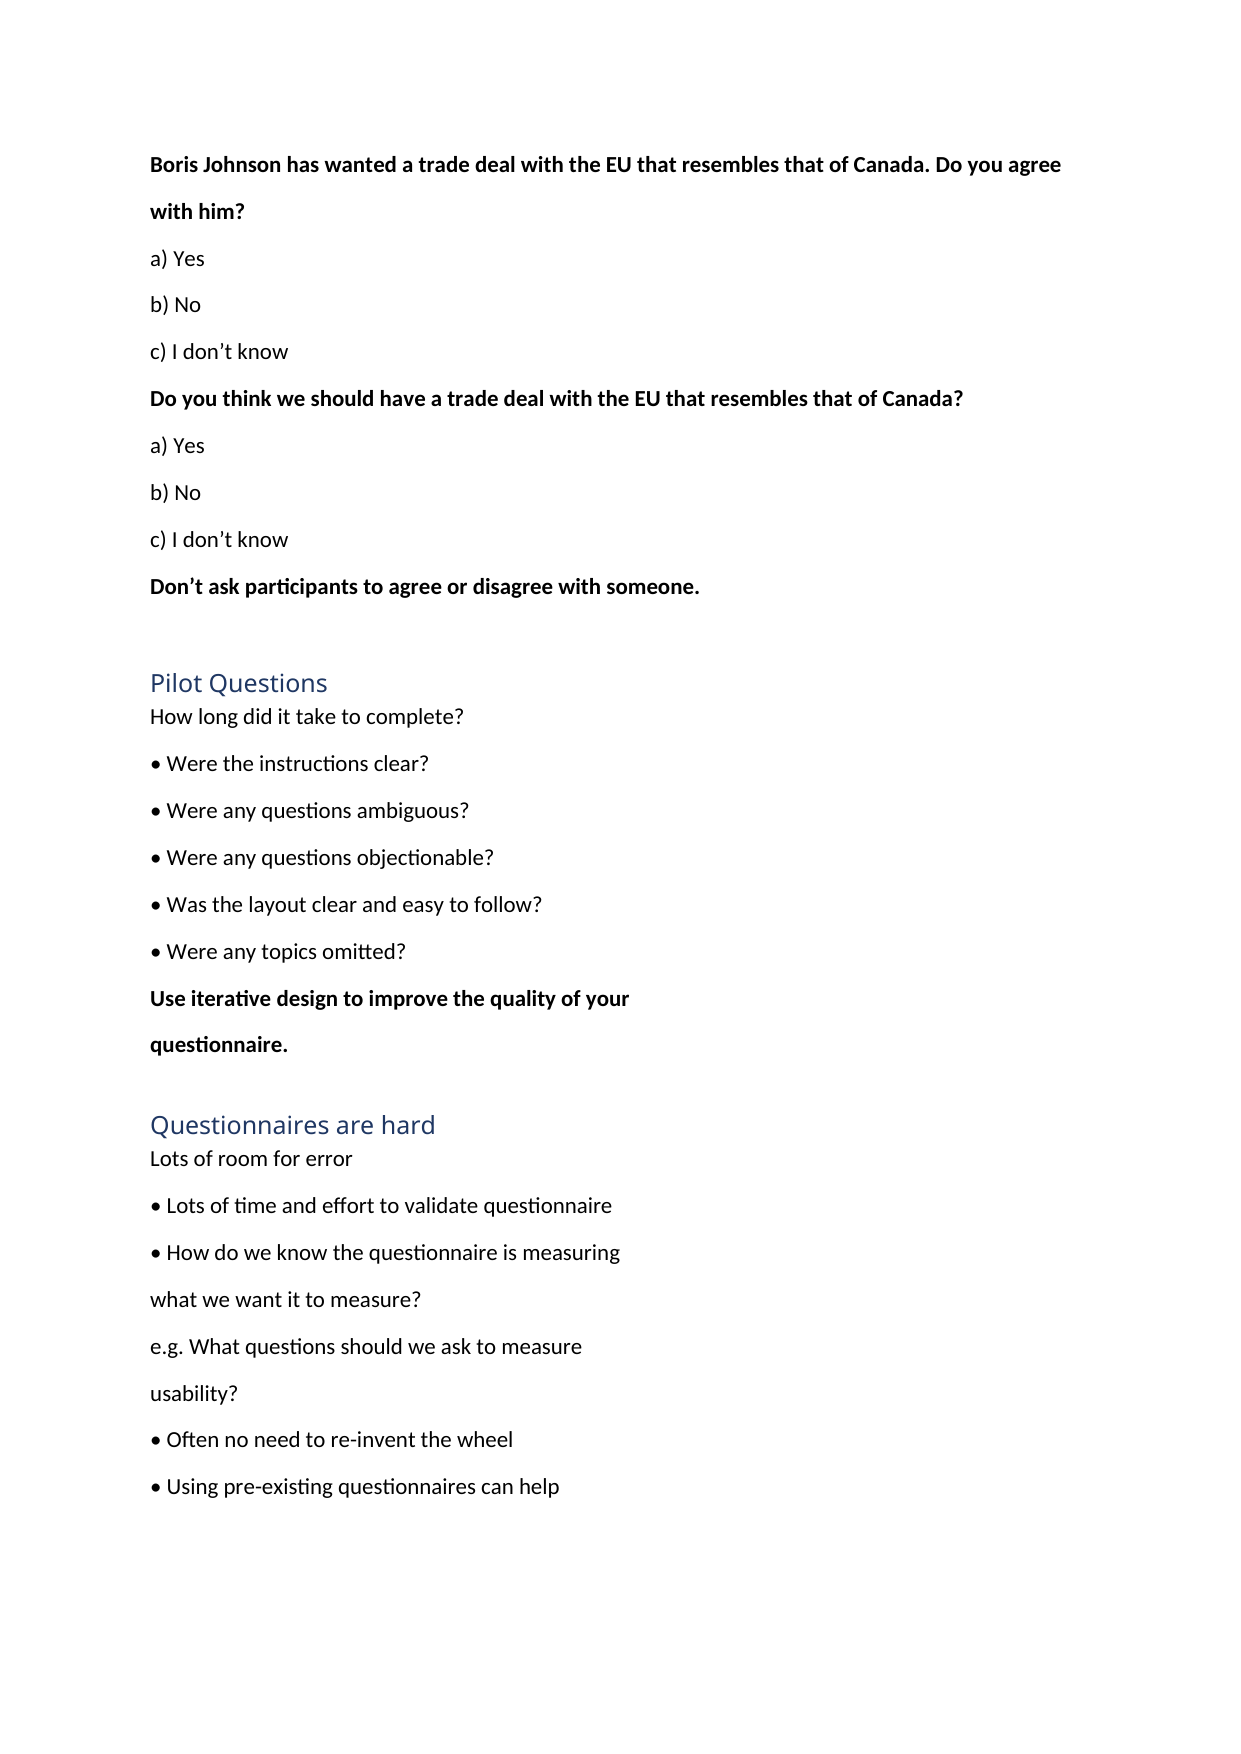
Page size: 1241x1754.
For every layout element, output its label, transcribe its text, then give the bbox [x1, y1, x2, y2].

text • Were the instructions clear? [150, 749, 1090, 777]
subtitle Pilot Questions [150, 666, 1090, 700]
text a) Yes [150, 431, 1090, 459]
text c) I don’t know [150, 525, 1090, 553]
text usability? [150, 1379, 1090, 1407]
text How long did it take to complete? [150, 702, 1090, 730]
text Do you think we should have a trade deal with the EU that resembles that of Canada? [150, 384, 1090, 412]
text with him? [150, 197, 1090, 225]
text • Lots of time and effort to validate questionnaire [150, 1191, 1090, 1219]
text • Were any topics omitted? [150, 937, 1090, 965]
text what we want it to measure? [150, 1285, 1090, 1313]
text Lots of room for error [150, 1144, 1090, 1172]
text Boris Johnson has wanted a trade deal with the EU that resembles that of Canada. Do you agree [150, 150, 1090, 178]
text b) No [150, 291, 1090, 319]
text • How do we know the questionnaire is measuring [150, 1238, 1090, 1266]
text c) I don’t know [150, 337, 1090, 366]
text b) No [150, 478, 1090, 506]
text • Using pre-existing questionnaires can help [150, 1472, 1090, 1501]
text Don’t ask participants to agree or disagree with someone. [150, 572, 1090, 600]
text questionnaire. [150, 1031, 1090, 1089]
text • Were any questions objectionable? [150, 843, 1090, 871]
text Use iterative design to improve the quality of your [150, 984, 1090, 1012]
text e.g. What questions should we ask to measure [150, 1332, 1090, 1360]
subtitle Questionnaires are hard [150, 1108, 1090, 1142]
text • Were any questions ambiguous? [150, 796, 1090, 824]
text • Was the layout clear and easy to follow? [150, 890, 1090, 918]
text • Often no need to re-invent the wheel [150, 1426, 1090, 1454]
text a) Yes [150, 244, 1090, 272]
